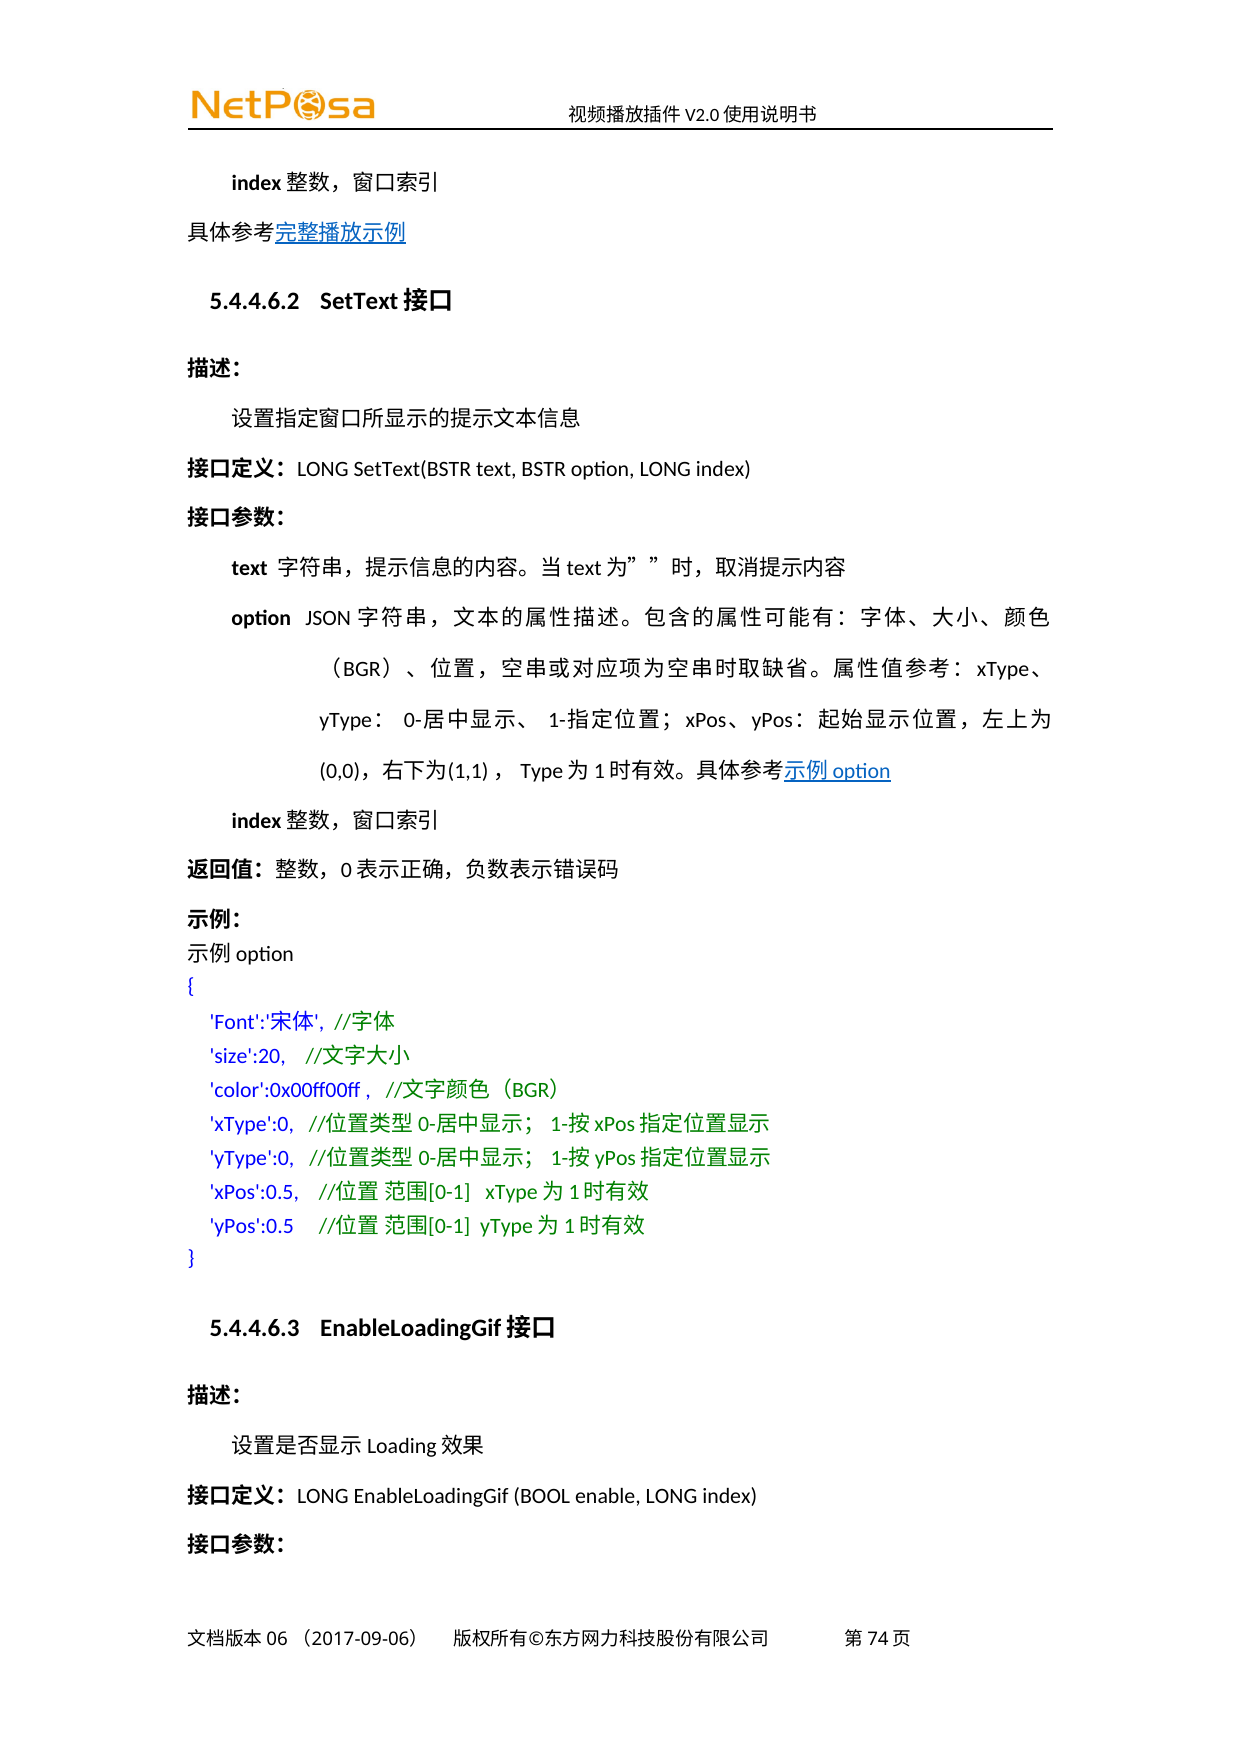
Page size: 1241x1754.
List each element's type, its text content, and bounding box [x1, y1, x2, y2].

text index 整数，窗口索引 [187, 164, 1053, 198]
text 'xType':0, //位置类型 0-居中显示； 1-按xPos指定位置显示 [209, 1105, 1053, 1139]
text 'color':0x00ff00ff , //文字颜色（BGR） [209, 1071, 1053, 1105]
text 接口定义：LONG EnableLoadingGif (BOOL enable, LONG index) [187, 1476, 1053, 1510]
text 接口参数： [187, 499, 1053, 533]
text 接口参数： [187, 1526, 1053, 1560]
text 具体参考完整播放示例 [187, 214, 1053, 248]
text 设置指定窗口所显示的提示文本信息 [187, 400, 1053, 434]
text 'xPos':0.5, //位置 范围[0-1] xType为1时有效 [209, 1173, 1053, 1207]
text 'size':20, //文字大小 [209, 1037, 1053, 1071]
text index 整数，窗口索引 [187, 801, 1053, 835]
text 示例： [187, 901, 1053, 935]
subtitle SetText接口 [209, 264, 1031, 332]
text 接口定义：LONG SetText(BSTR text, BSTR option, LONG index) [187, 449, 1053, 483]
text text 字符串，提示信息的内容。当text为””时，取消提示内容 [187, 549, 1053, 583]
text 描述： [187, 1377, 1053, 1411]
text 'Font':'宋体', //字体 [209, 1003, 1053, 1037]
text } [187, 1241, 1053, 1274]
text 设置是否显示Loading效果 [187, 1427, 1053, 1461]
text 描述： [187, 350, 1053, 384]
text 返回值：整数，0表示正确，负数表示错误码 [187, 851, 1053, 885]
picture [187, 88, 378, 121]
text option JSON字符串，文本的属性描述。包含的属性可能有：字体、大小、颜色（BGR）、位置，空串或对应项为空串时取缺省。属性值参考：xType、 yType： 0-居中显示、 1-指定位置；xPos、yPos：起始显示位置，左上为(0,0)，右下为(1,1) ， Type为1时有效。具体参考示例option [231, 599, 1053, 786]
text 'yPos':0.5 //位置 范围[0-1] yType为1时有效 [209, 1207, 1053, 1241]
subtitle EnableLoadingGif接口 [209, 1291, 1031, 1359]
text 示例option [187, 935, 1053, 969]
text { [187, 969, 1053, 1003]
text 'yType':0, //位置类型 0-居中显示； 1-按yPos指定位置显示 [209, 1139, 1053, 1173]
